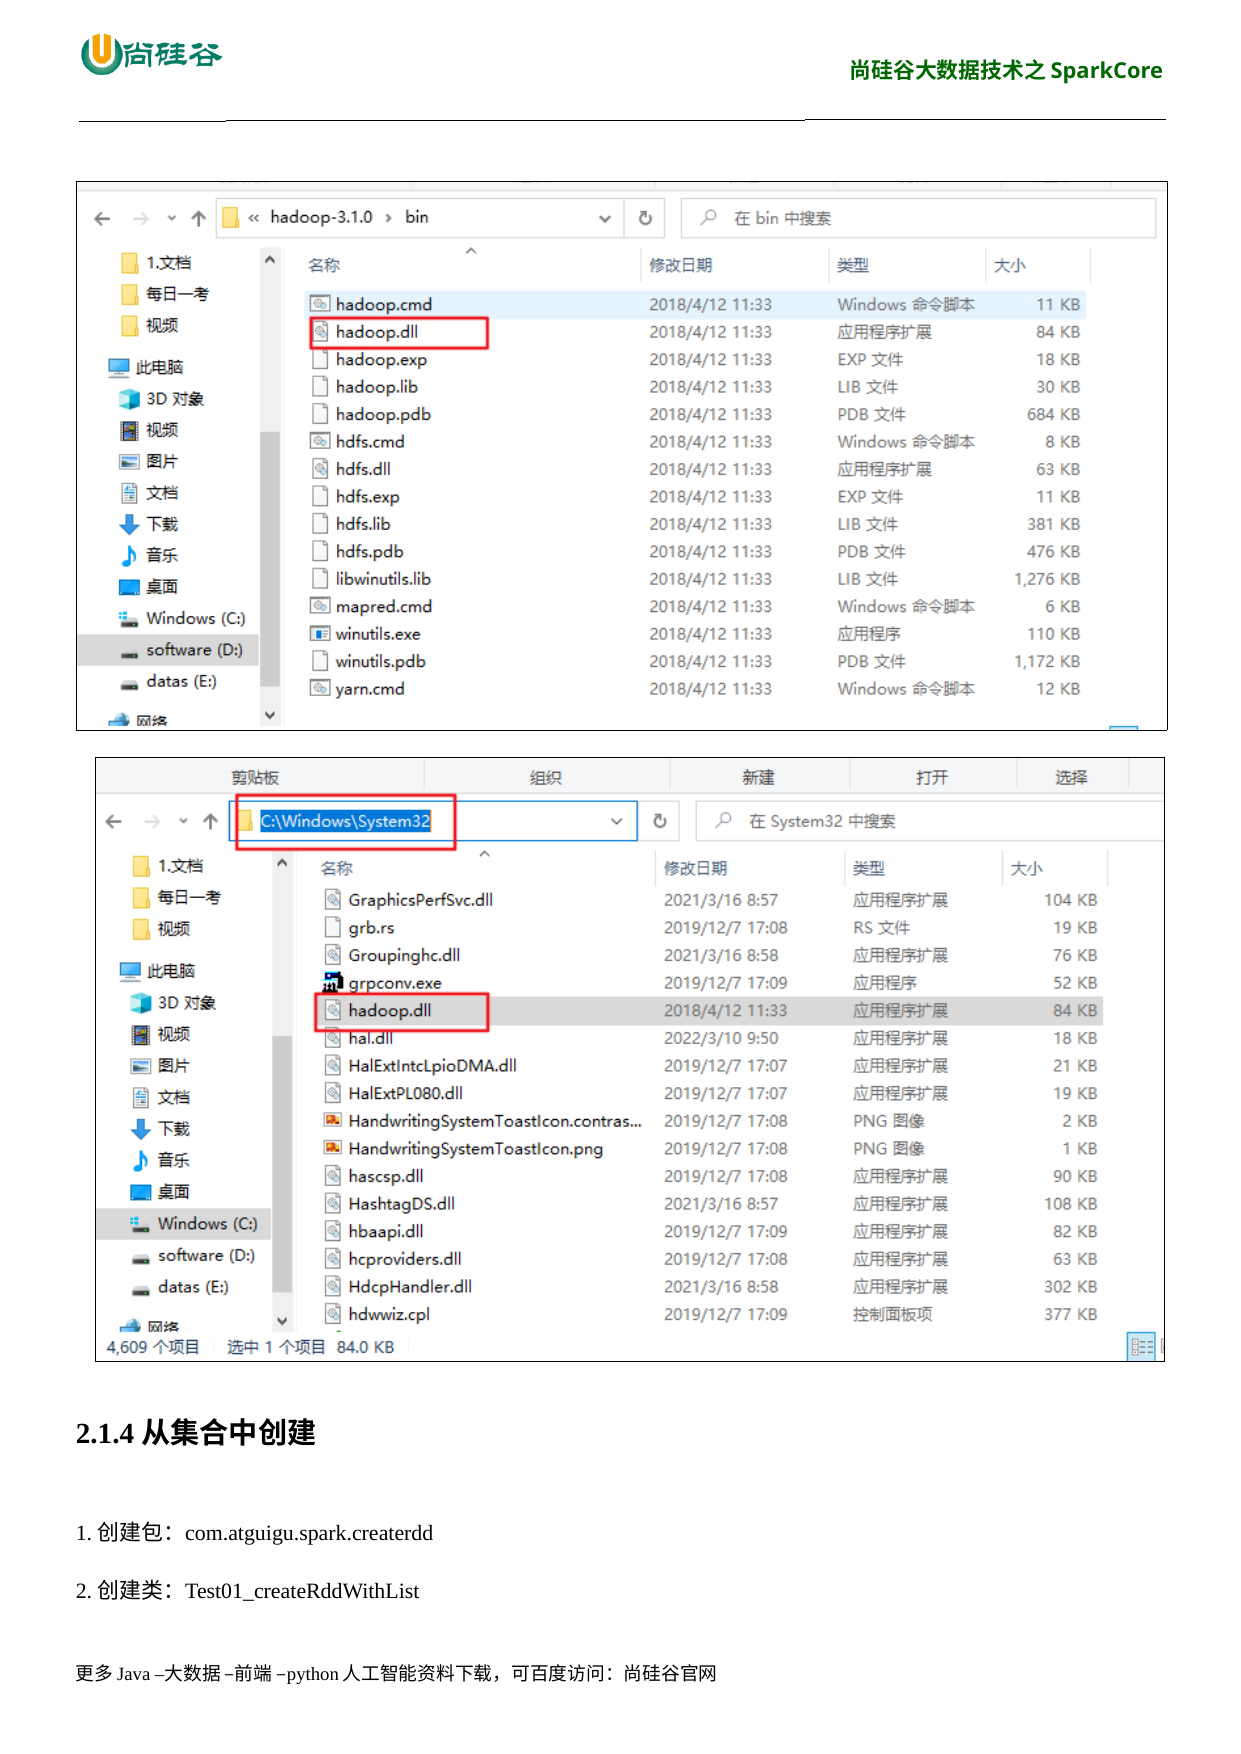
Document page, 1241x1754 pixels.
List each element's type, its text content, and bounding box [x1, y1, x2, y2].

text 2. 创建类：Test01_createRddWithList [76, 1573, 1164, 1605]
subtitle 2.1.4 从集合中创建 [76, 1399, 1164, 1464]
text 1. 创建包：com.atguigu.spark.createrdd [76, 1515, 1164, 1547]
